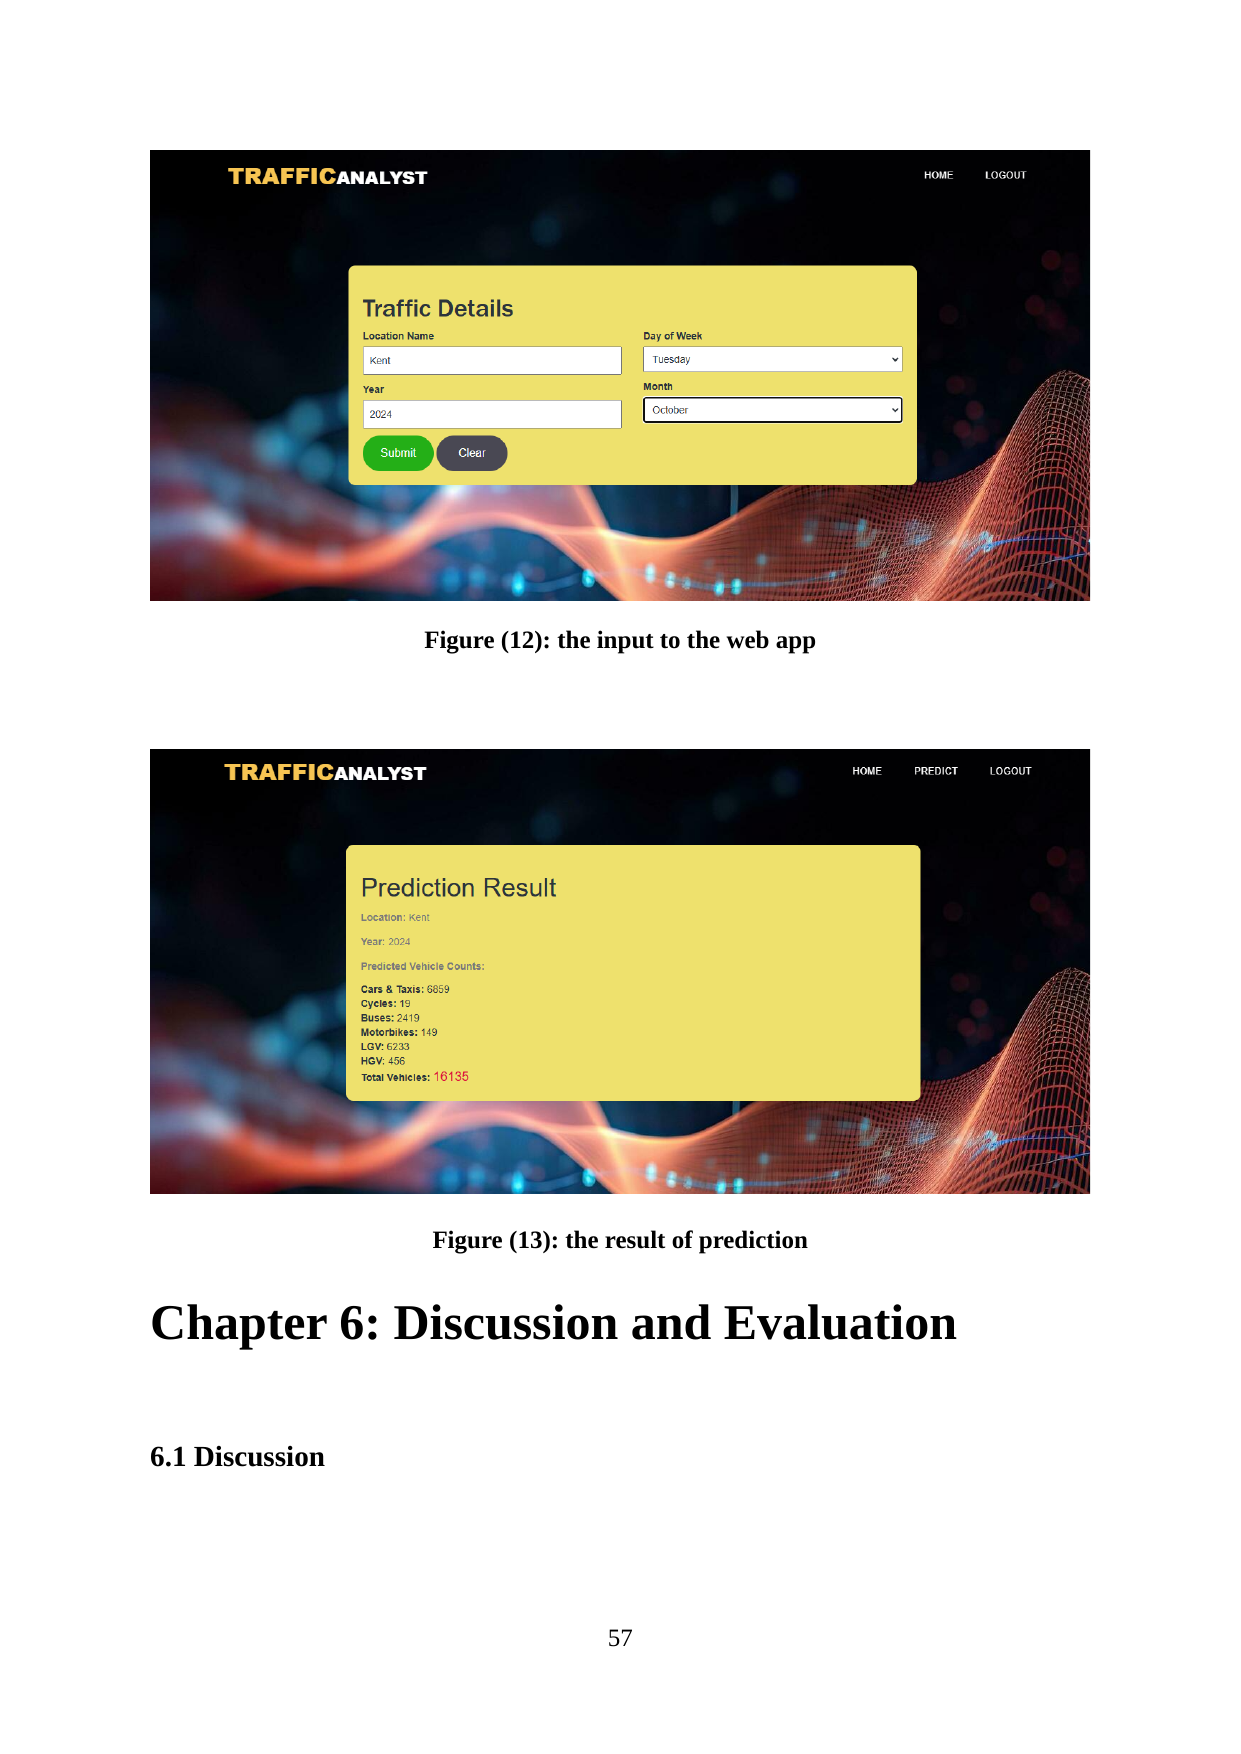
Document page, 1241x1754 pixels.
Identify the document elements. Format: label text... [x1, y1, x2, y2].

text Figure (12): the input to the web app [150, 625, 1090, 654]
picture [150, 749, 1091, 1194]
subtitle 6.1 Discussion [150, 1439, 1090, 1473]
subtitle Chapter 6: Discussion and Evaluation [150, 1293, 1090, 1351]
picture [150, 150, 1091, 601]
text Figure (13): the result of prediction [150, 1225, 1090, 1254]
